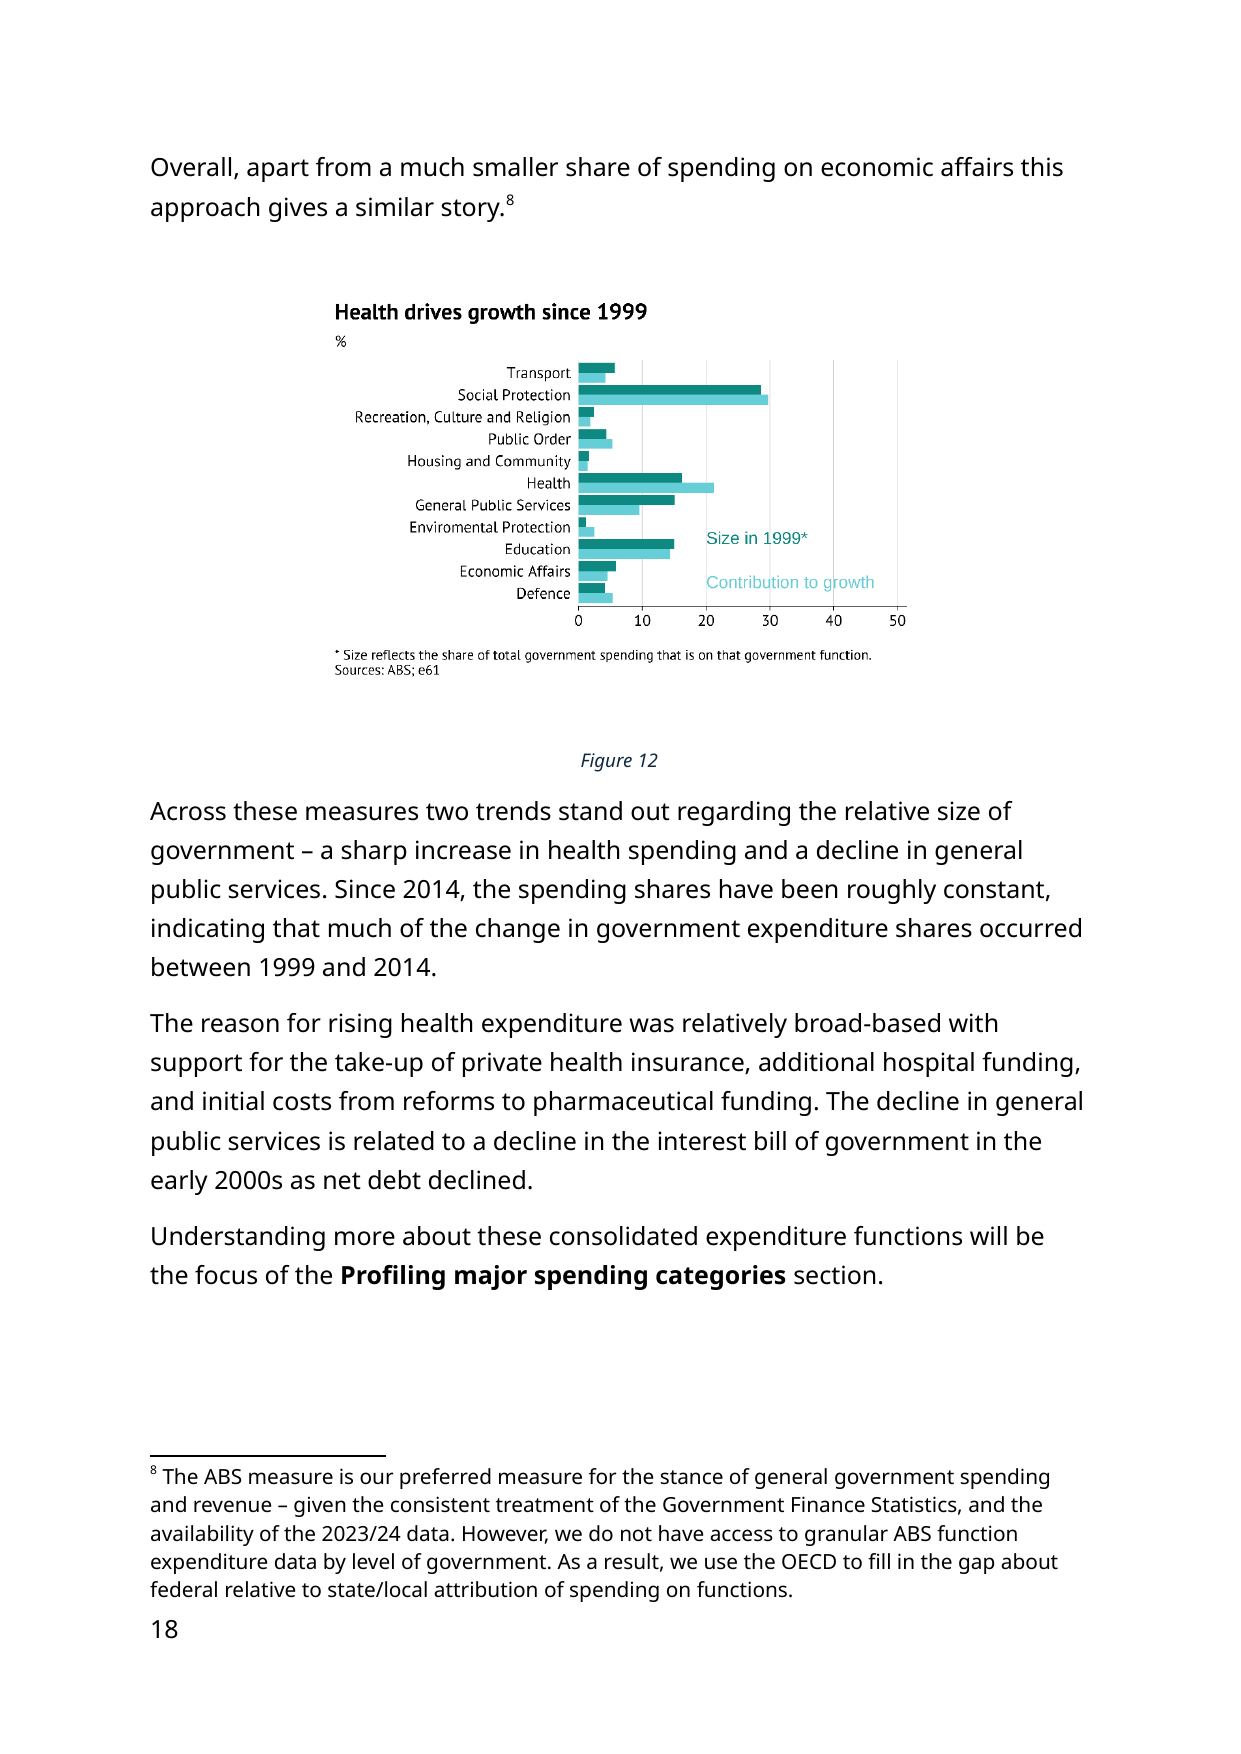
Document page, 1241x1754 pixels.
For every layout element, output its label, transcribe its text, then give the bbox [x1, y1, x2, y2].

text Understanding more about these consolidated expenditure functions will be the focus of the Profiling major spending categories section. [150, 1218, 1090, 1291]
text Overall, apart from a much smaller share of spending on economic affairs this approach gives a similar story. [150, 150, 1090, 223]
text Across these measures two trends stand out regarding the relative size of government – a sharp increase in health spending and a decline in general public services. Since 2014, the spending shares have been roughly constant, indicating that much of the change in government expenditure shares occurred between 1999 and 2014. [150, 793, 1090, 984]
picture [320, 245, 920, 726]
text Figure 12 [150, 747, 1090, 772]
text The reason for rising health expenditure was relatively broad-based with support for the take-up of private health insurance, additional hospital funding, and initial costs from reforms to pharmaceutical funding. The decline in general public services is related to a decline in the interest bill of government in the early 2000s as net debt declined. [150, 1006, 1090, 1196]
